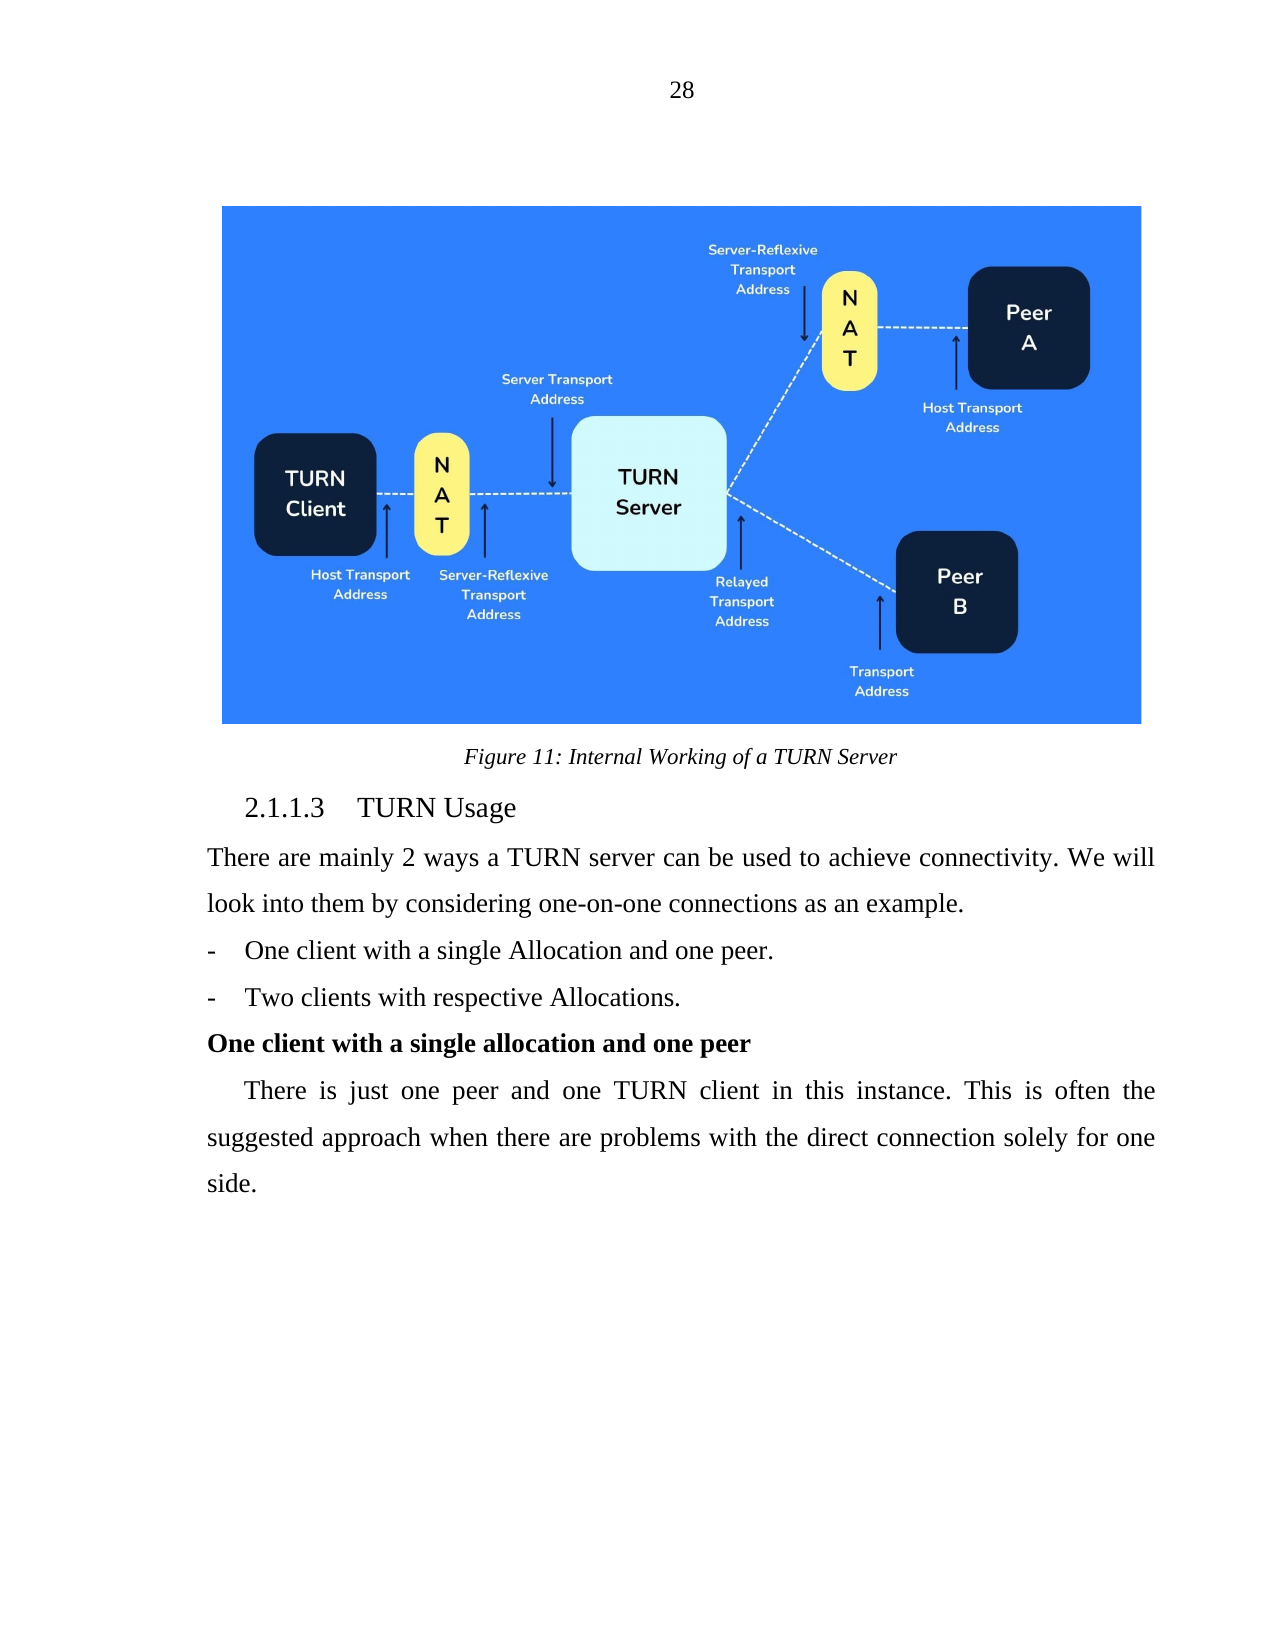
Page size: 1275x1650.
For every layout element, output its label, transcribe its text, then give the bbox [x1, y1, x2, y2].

text One client with a single allocation and one peer [207, 1027, 1157, 1058]
text There is just one peer and one TURN client in this instance. This is often the suggested approach when there are problems with the direct connection solely for one side. [207, 1074, 1157, 1198]
picture [222, 206, 1142, 724]
list Two clients with respective Allocations. [207, 981, 1157, 1012]
text There are mainly 2 ways a TURN server can be used to achieve connectivity. We will look into them by considering one-on-one connections as an example. [207, 841, 1157, 918]
list TURN Usage [244, 790, 1157, 824]
list One client with a single Allocation and one peer. [207, 934, 1157, 965]
